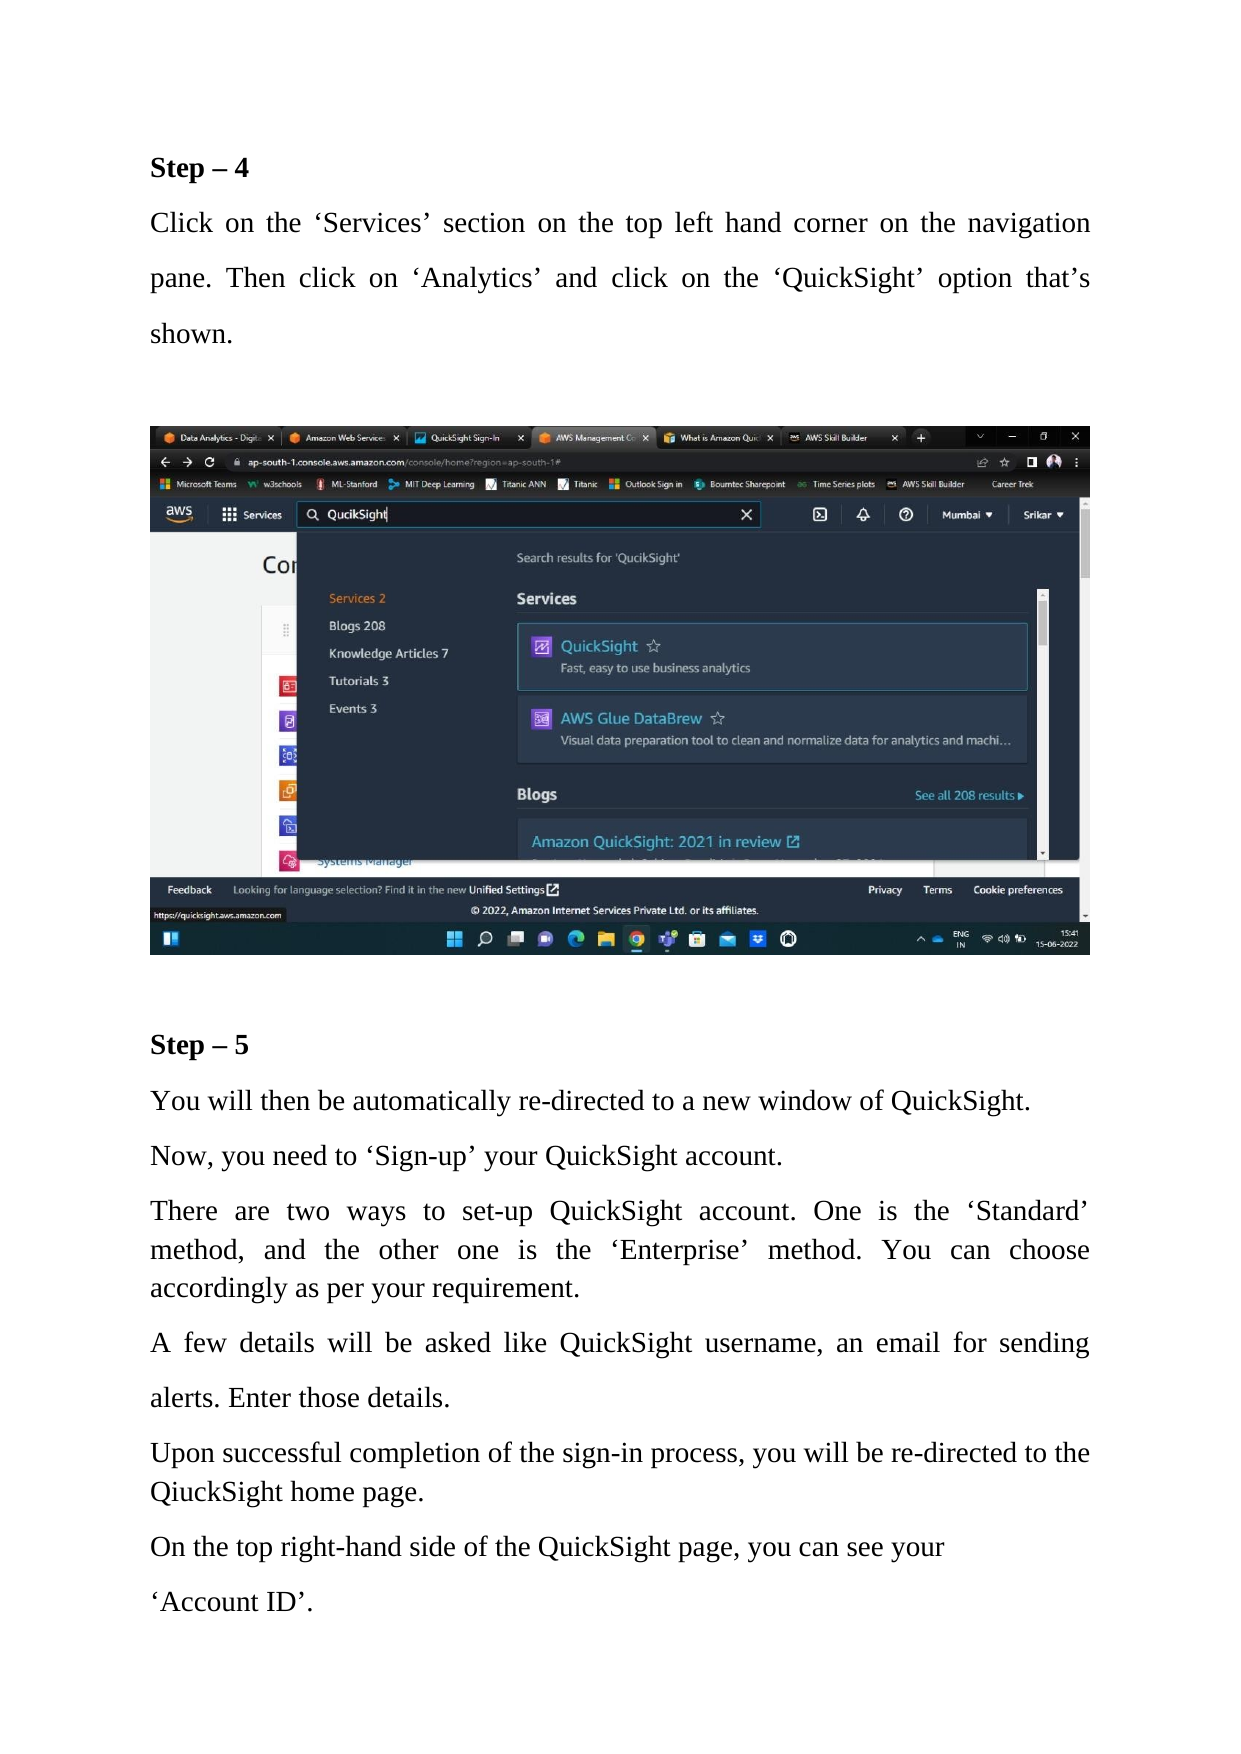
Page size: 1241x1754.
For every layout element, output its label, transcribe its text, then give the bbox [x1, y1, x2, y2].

text There are two ways to set-up QuickSight account. One is the ‘Standard’ method, and the other one is the ‘Enterprise’ method. You can choose accordingly as per your requirement. [150, 1193, 1091, 1304]
text Upon successful completion of the sign-in process, you will be re-directed to the QiuckSight home page. [150, 1435, 1092, 1507]
picture [150, 426, 1090, 955]
text Click on the ‘Services’ section on the top left hand corner on the navigation pane. Then click on ‘Analytics’ and click on the ‘QuickSight’ option that’s shown. [150, 205, 1090, 349]
text A few details will be asked like QuickSight username, an email for sending alerts. Enter those details. [150, 1325, 1090, 1413]
subtitle Step – 5 [150, 1027, 1169, 1061]
subtitle Step – 4 [150, 150, 1169, 183]
text You will then be automatically re-directed to a new window of QuickSight. Now, you need to ‘Sign-up’ your QuickSight account. [150, 1083, 1032, 1171]
text On the top right-hand side of the QuickSight page, you can see your ‘Account ID’. [150, 1529, 946, 1618]
